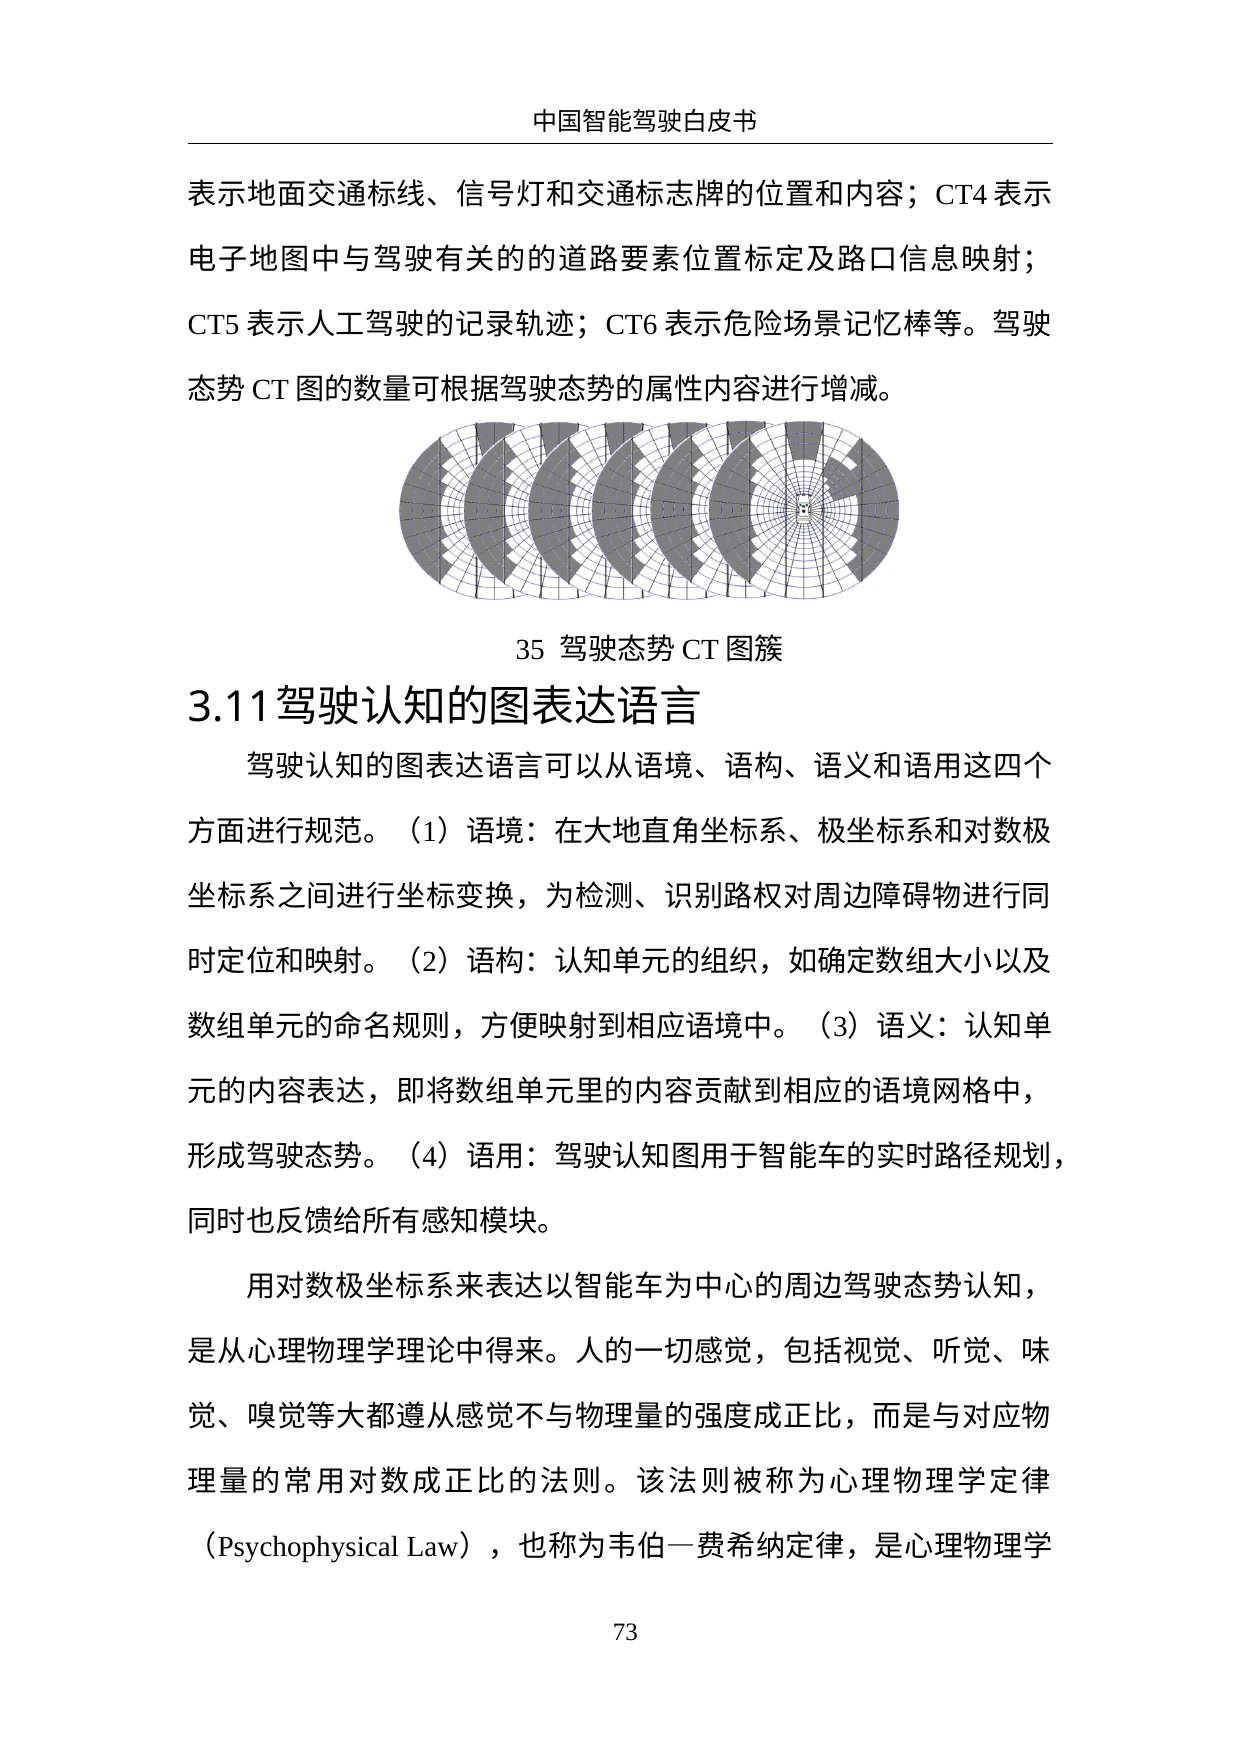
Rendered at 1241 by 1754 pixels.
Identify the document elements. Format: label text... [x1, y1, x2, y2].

text 驾驶认知的图表达语言可以从语境、语构、语义和语用这四个方面进行规范。（1）语境：在大地直角坐标系、极坐标系和对数极坐标系之间进行坐标变换，为检测、识别路权对周边障碍物进行同时定位和映射。（2）语构：认知单元的组织，如确定数组大小以及数组单元的命名规则，方便映射到相应语境中。（3）语义：认知单元的内容表达，即将数组单元里的内容贡献到相应的语境网格中，形成驾驶态势。（4）语用：驾驶认知图用于智能车的实时路径规划，同时也反馈给所有感知模块。 [187, 731, 1053, 1251]
picture [398, 419, 900, 600]
text 35 驾驶态势CT图簇 [187, 614, 1053, 679]
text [187, 159, 1053, 419]
subtitle 驾驶认知的图表达语言 [187, 679, 1053, 731]
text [187, 1251, 1053, 1576]
